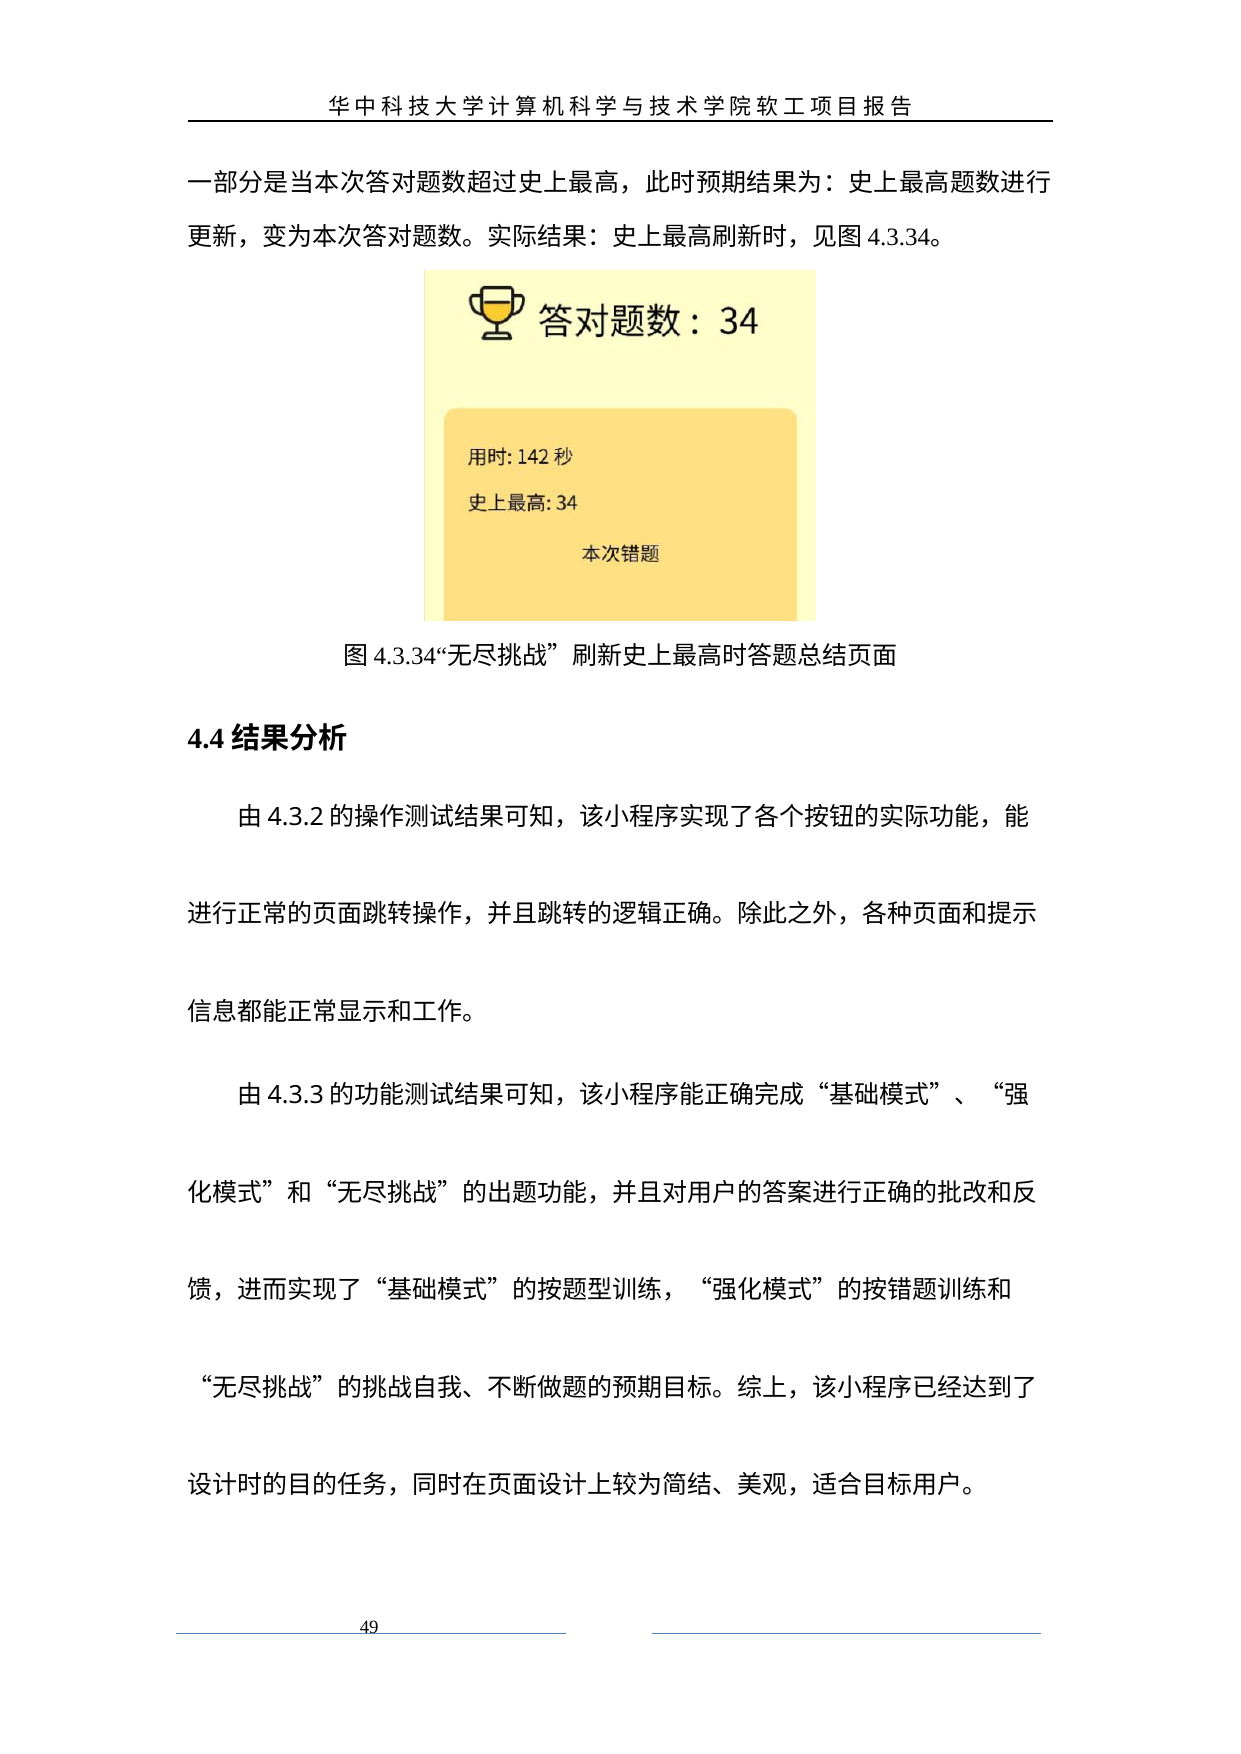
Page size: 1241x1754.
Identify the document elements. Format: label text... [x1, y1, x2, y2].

picture [424, 270, 816, 621]
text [187, 162, 1053, 253]
text 图4.3.34“无尽挑战”刷新史上最高时答题总结页面 [187, 635, 1053, 672]
subtitle 4.4 结果分析 [187, 715, 1053, 757]
text 由4.3.3的功能测试结果可知，该小程序能正确完成“基础模式”、“强化模式”和“无尽挑战”的出题功能，并且对用户的答案进行正确的批改和反馈，进而实现了“基础模式”的按题型训练，“强化模式”的按错题训练和“无尽挑战”的挑战自我、不断做题的预期目标。综上，该小程序已经达到了设计时的目的任务，同时在页面设计上较为简结、美观，适合目标用户。 [187, 1060, 1053, 1515]
text 由4.3.2的操作测试结果可知，该小程序实现了各个按钮的实际功能，能进行正常的页面跳转操作，并且跳转的逻辑正确。除此之外，各种页面和提示信息都能正常显示和工作。 [187, 782, 1053, 1042]
